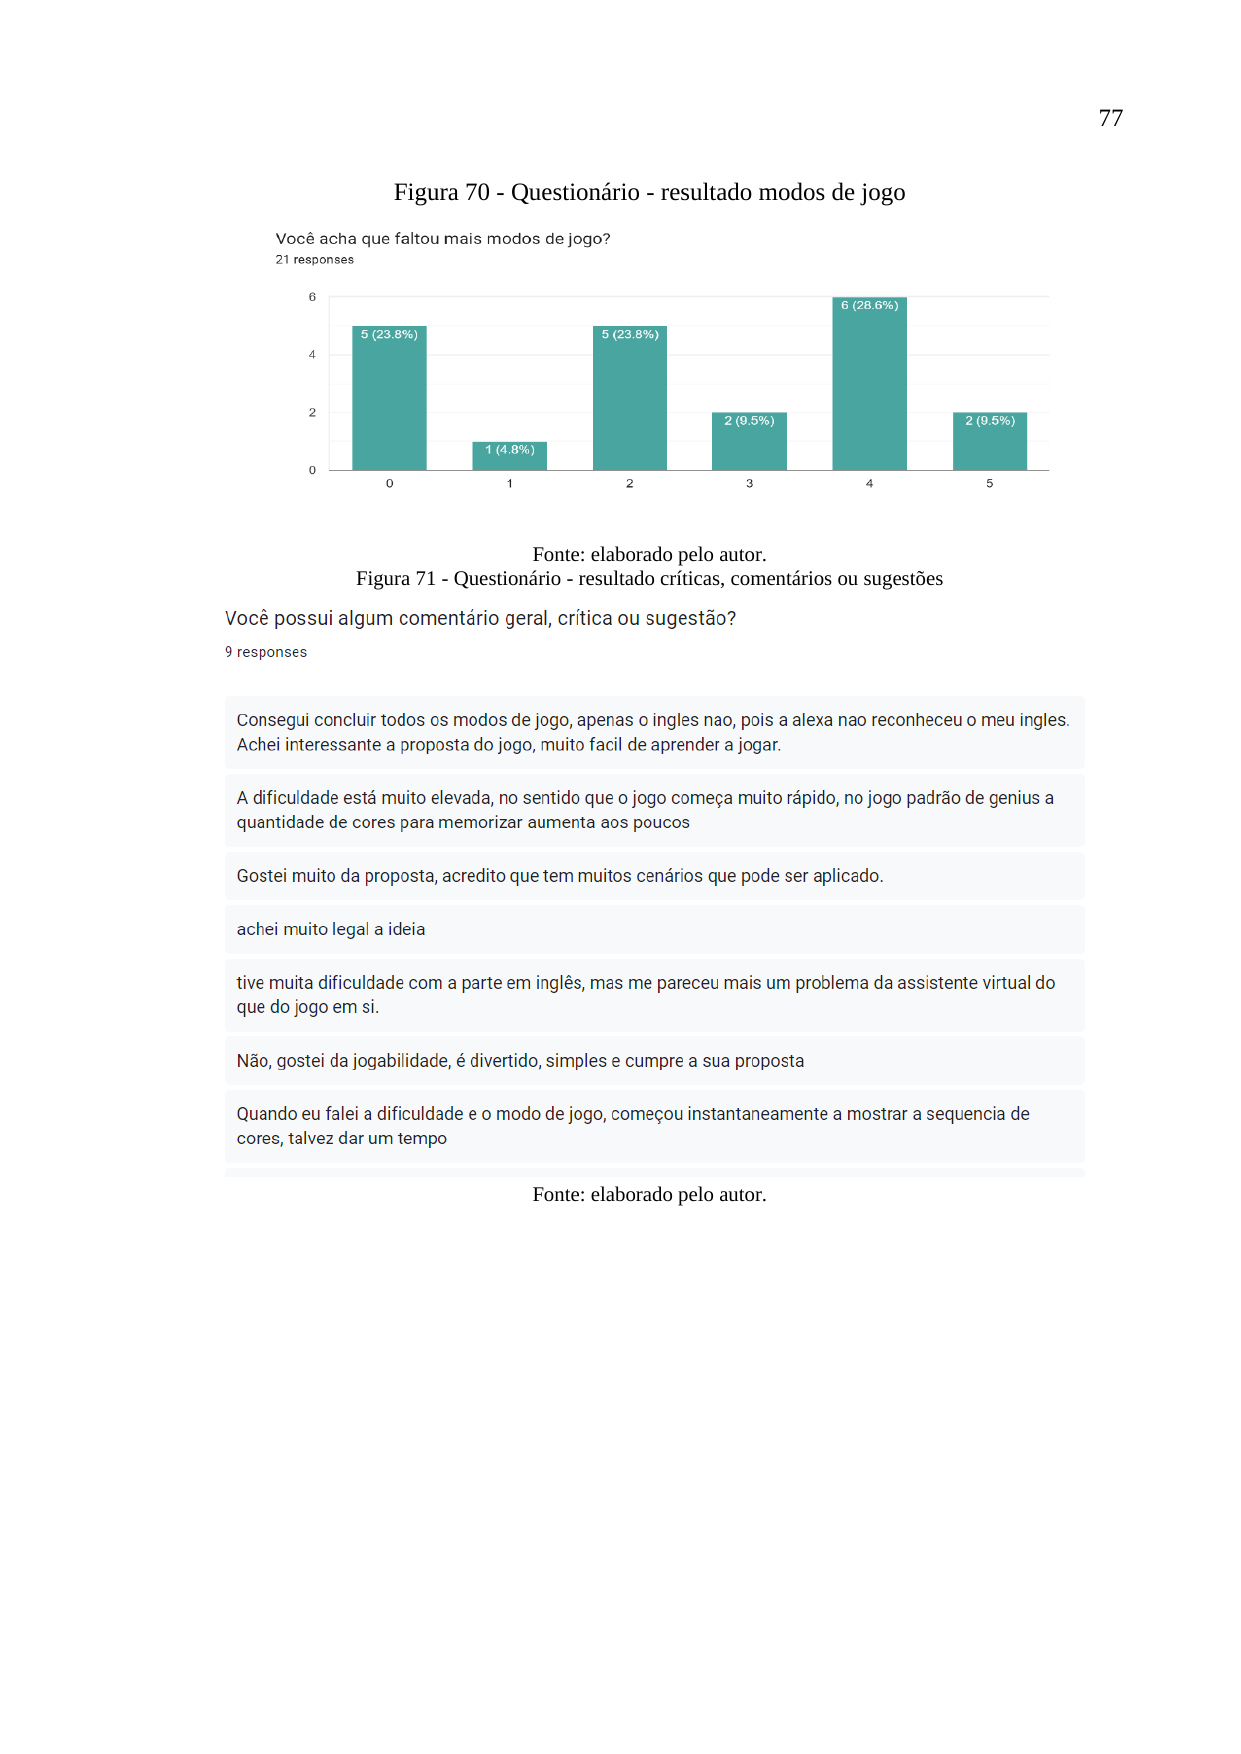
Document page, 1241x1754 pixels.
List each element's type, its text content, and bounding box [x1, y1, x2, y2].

picture [202, 590, 1098, 1183]
text Figura - Questionário - resultado modos de jogo [177, 177, 1122, 206]
text Fonte: elaborado pelo autor. [177, 1182, 1122, 1206]
text Fonte: elaborado pelo autor. [177, 542, 1122, 566]
text Figura - Questionário - resultado críticas, comentários ou sugestões [177, 566, 1122, 590]
picture [250, 206, 1050, 542]
